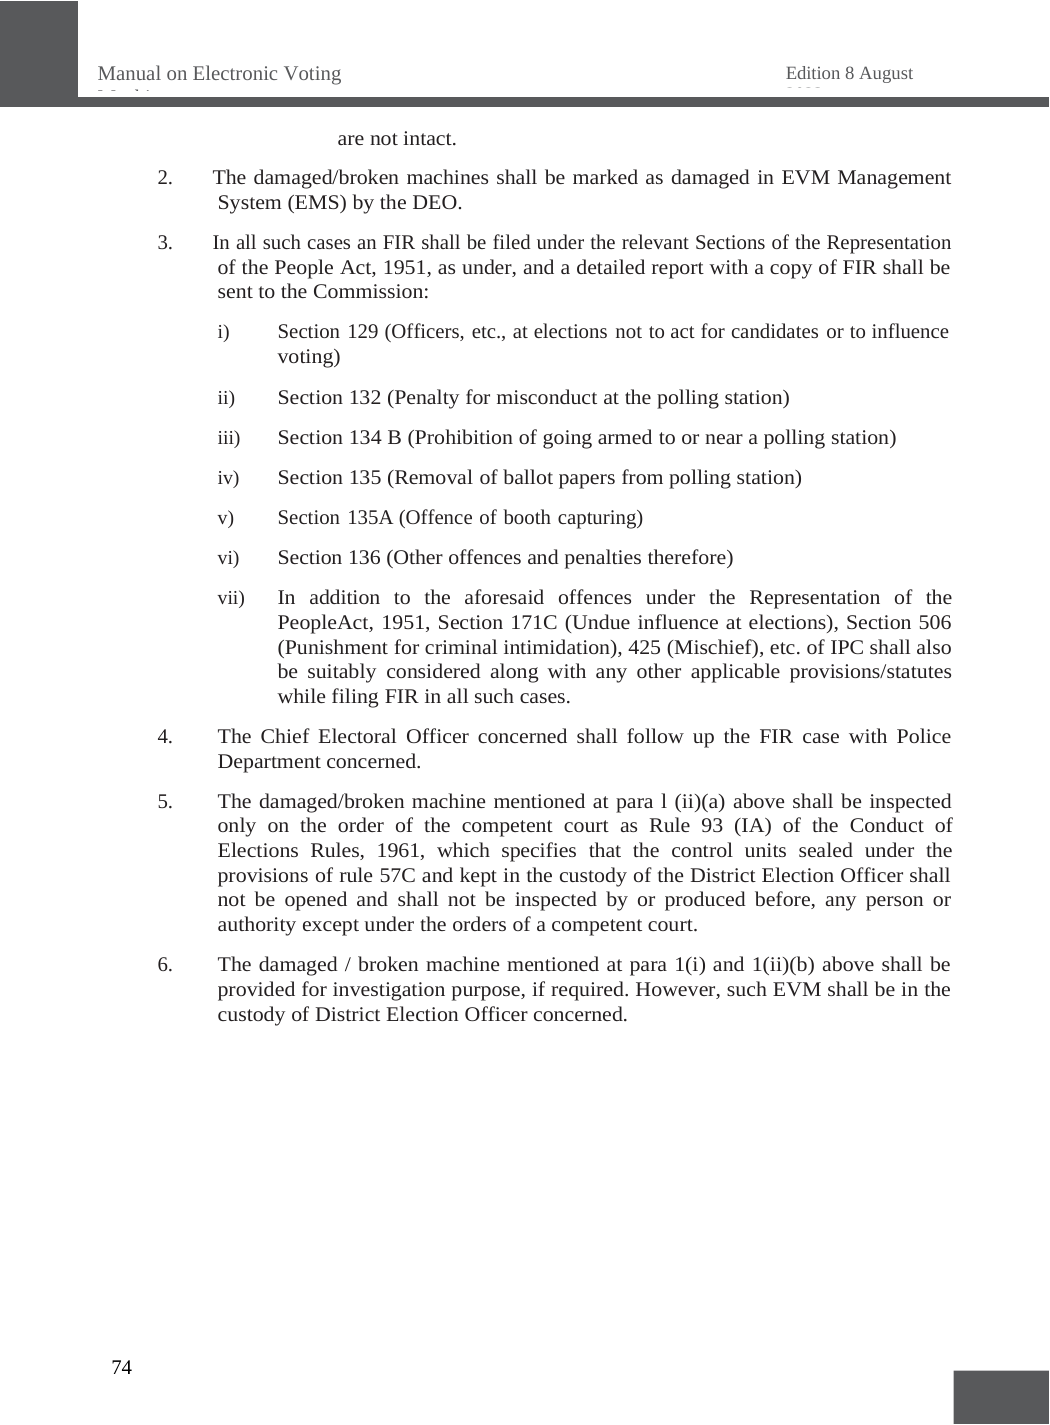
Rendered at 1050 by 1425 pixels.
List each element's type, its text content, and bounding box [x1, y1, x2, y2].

list Section 132 (Penalty for misconduct at the polling station) [217, 384, 996, 409]
list In addition to the aforesaid offences under the Representation of the PeopleAct, 1951, Section 171C (Undue influence at elections), Section 506 (Punishment for criminal intimidation), 425 (Mischief), etc. of IPC shall also be suitably considered along with any other applicable provisions/statutes while filing FIR in all such cases. [217, 585, 953, 708]
list Section 136 (Other offences and penalties therefore) [217, 545, 996, 569]
list The damaged/broken machine mentioned at para l (ii)(a) above shall be inspected only on the order of the competent court as Rule 93 (IA) of the Conduct of Elections Rules, 1961, which specifies that the control units sealed under the provisions of rule 57C and kept in the custody of the District Election Officer shall not be opened and shall not be inspected by or produced before, any person or authority except under the orders of a competent court. [157, 788, 953, 936]
list The damaged/broken machines shall be marked as damaged in EVM Management System (EMS) by the DEO. [157, 166, 953, 214]
text voting) [277, 344, 996, 368]
list The Chief Electoral Officer concerned shall follow up the FIR case with Police Department concerned. [157, 724, 953, 773]
list Section 134 B (Prohibition of going armed to or near a polling station) [217, 425, 996, 449]
text are not intact. [337, 125, 996, 149]
list Section 135 (Removal of ballot papers from polling station) [217, 465, 996, 489]
list Section 135A (Offence of booth capturing) [217, 505, 996, 529]
list In all such cases an FIR shall be filed under the relevant Sections of the Representation of the People Act, 1951, as under, and a detailed report with a copy of FIR shall be sent to the Commission: [157, 230, 953, 303]
list Section 129 (Officers, etc., at elections not to act for candidates or to influence [217, 319, 996, 343]
list The damaged / broken machine mentioned at para 1(i) and 1(ii)(b) above shall be provided for investigation purpose, if required. However, such EVM shall be in the custody of District Election Officer concerned. [157, 952, 953, 1026]
